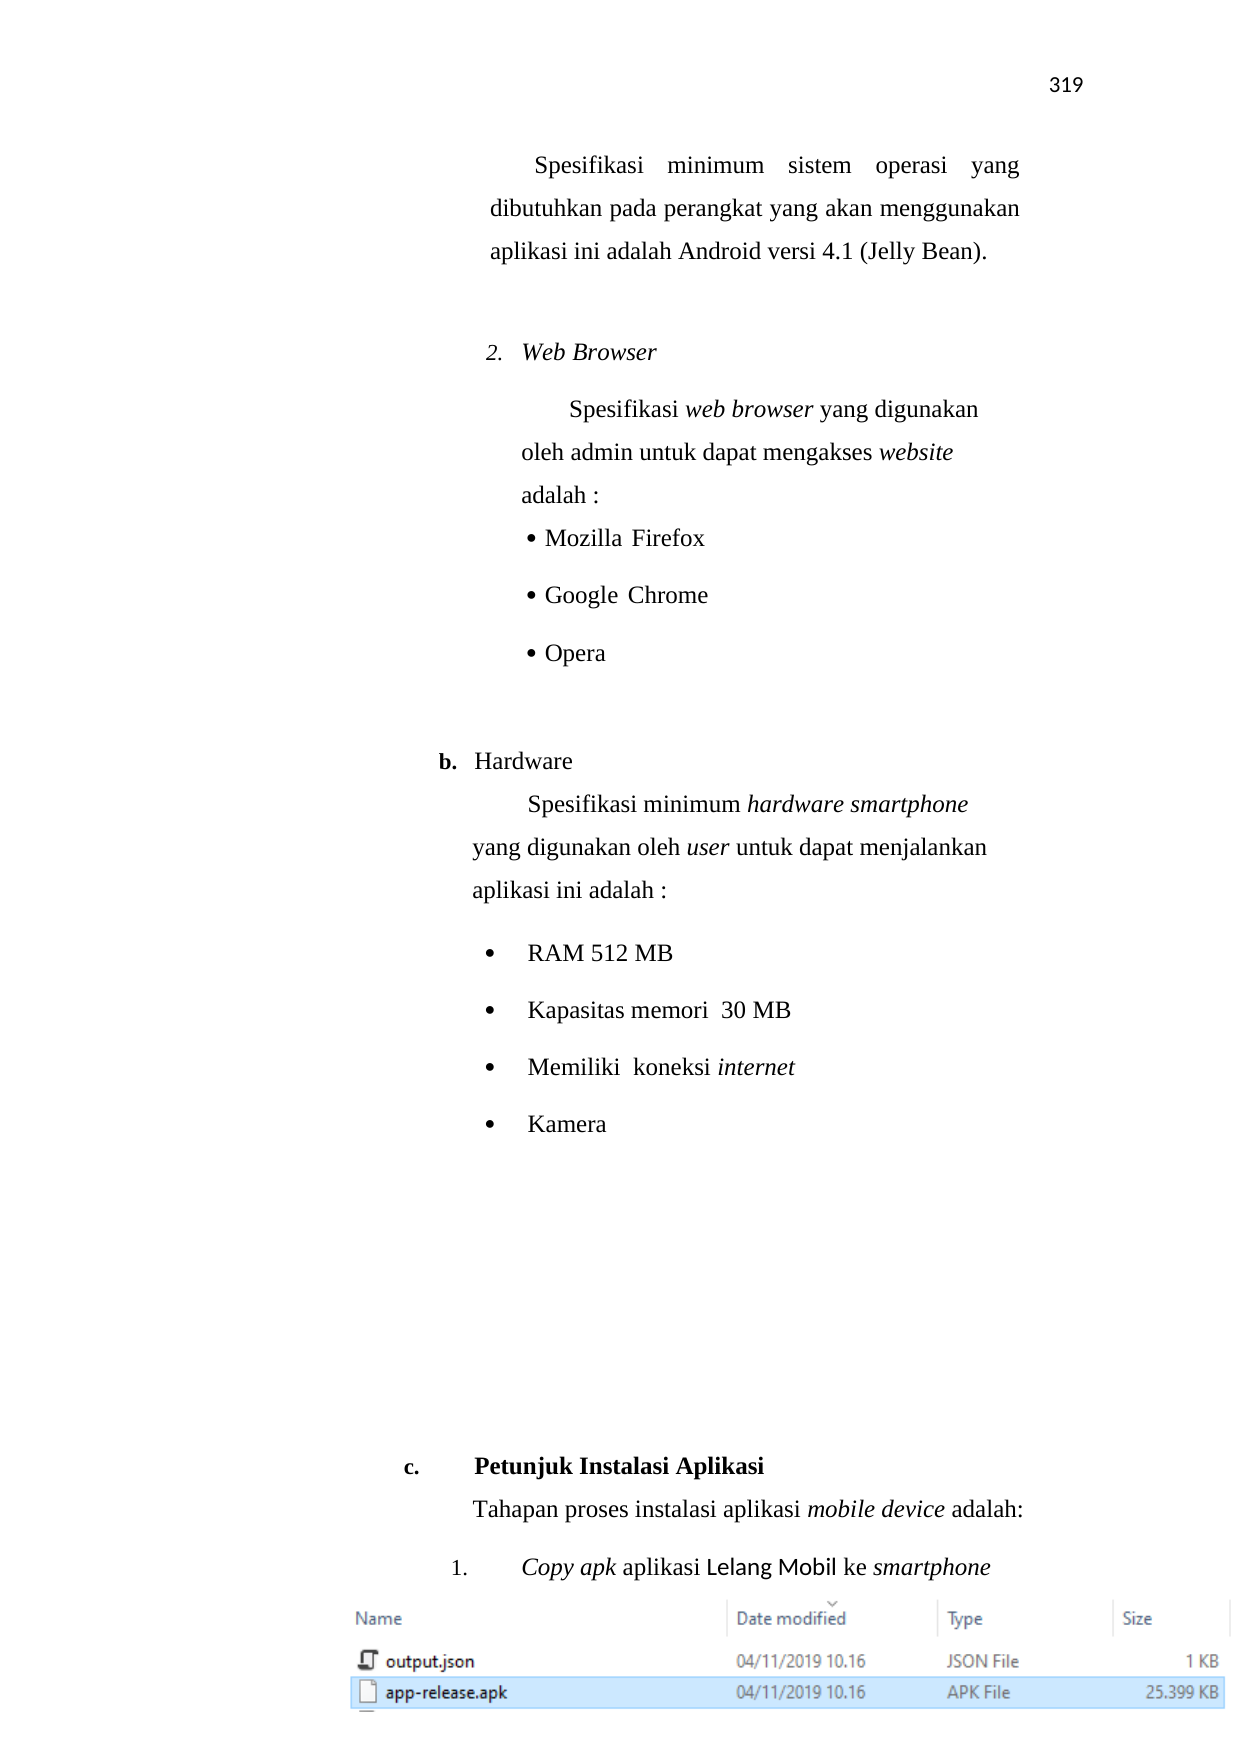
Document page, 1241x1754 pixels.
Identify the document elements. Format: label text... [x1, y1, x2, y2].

list Kapasitas memori 30 MB [486, 995, 1020, 1024]
list RAM 512 MB [486, 938, 1020, 967]
subtitle Hardware [439, 746, 1020, 775]
text Spesifikasi web browser yang digunakan oleh admin untuk dapat mengakses website adalah : [521, 394, 1020, 509]
text Spesifikasi minimum sistem operasi yang dibutuhkan pada perangkat yang akan menggunakan aplikasi ini adalah Android versi 4.1 (Jelly Bean). [490, 150, 1020, 265]
picture [339, 1594, 1231, 1712]
text Spesifikasi minimum hardware smartphone yang digunakan oleh user untuk dapat menjalankan aplikasi ini adalah : [472, 789, 1020, 904]
list Web Browser [486, 337, 1020, 366]
list Petunjuk Instalasi Aplikasi [403, 1451, 1020, 1480]
list Memiliki koneksi internet [486, 1052, 1020, 1081]
list Opera [527, 638, 1020, 666]
list Kamera [486, 1109, 1020, 1138]
list Mozilla Firefox [527, 523, 1020, 552]
list Tahapan proses instalasi aplikasi mobile device adalah: [310, 1494, 1100, 1523]
list Copy apk aplikasi Lelang Mobil ke smartphone [451, 1551, 1020, 1582]
list Google Chrome [527, 581, 1020, 609]
